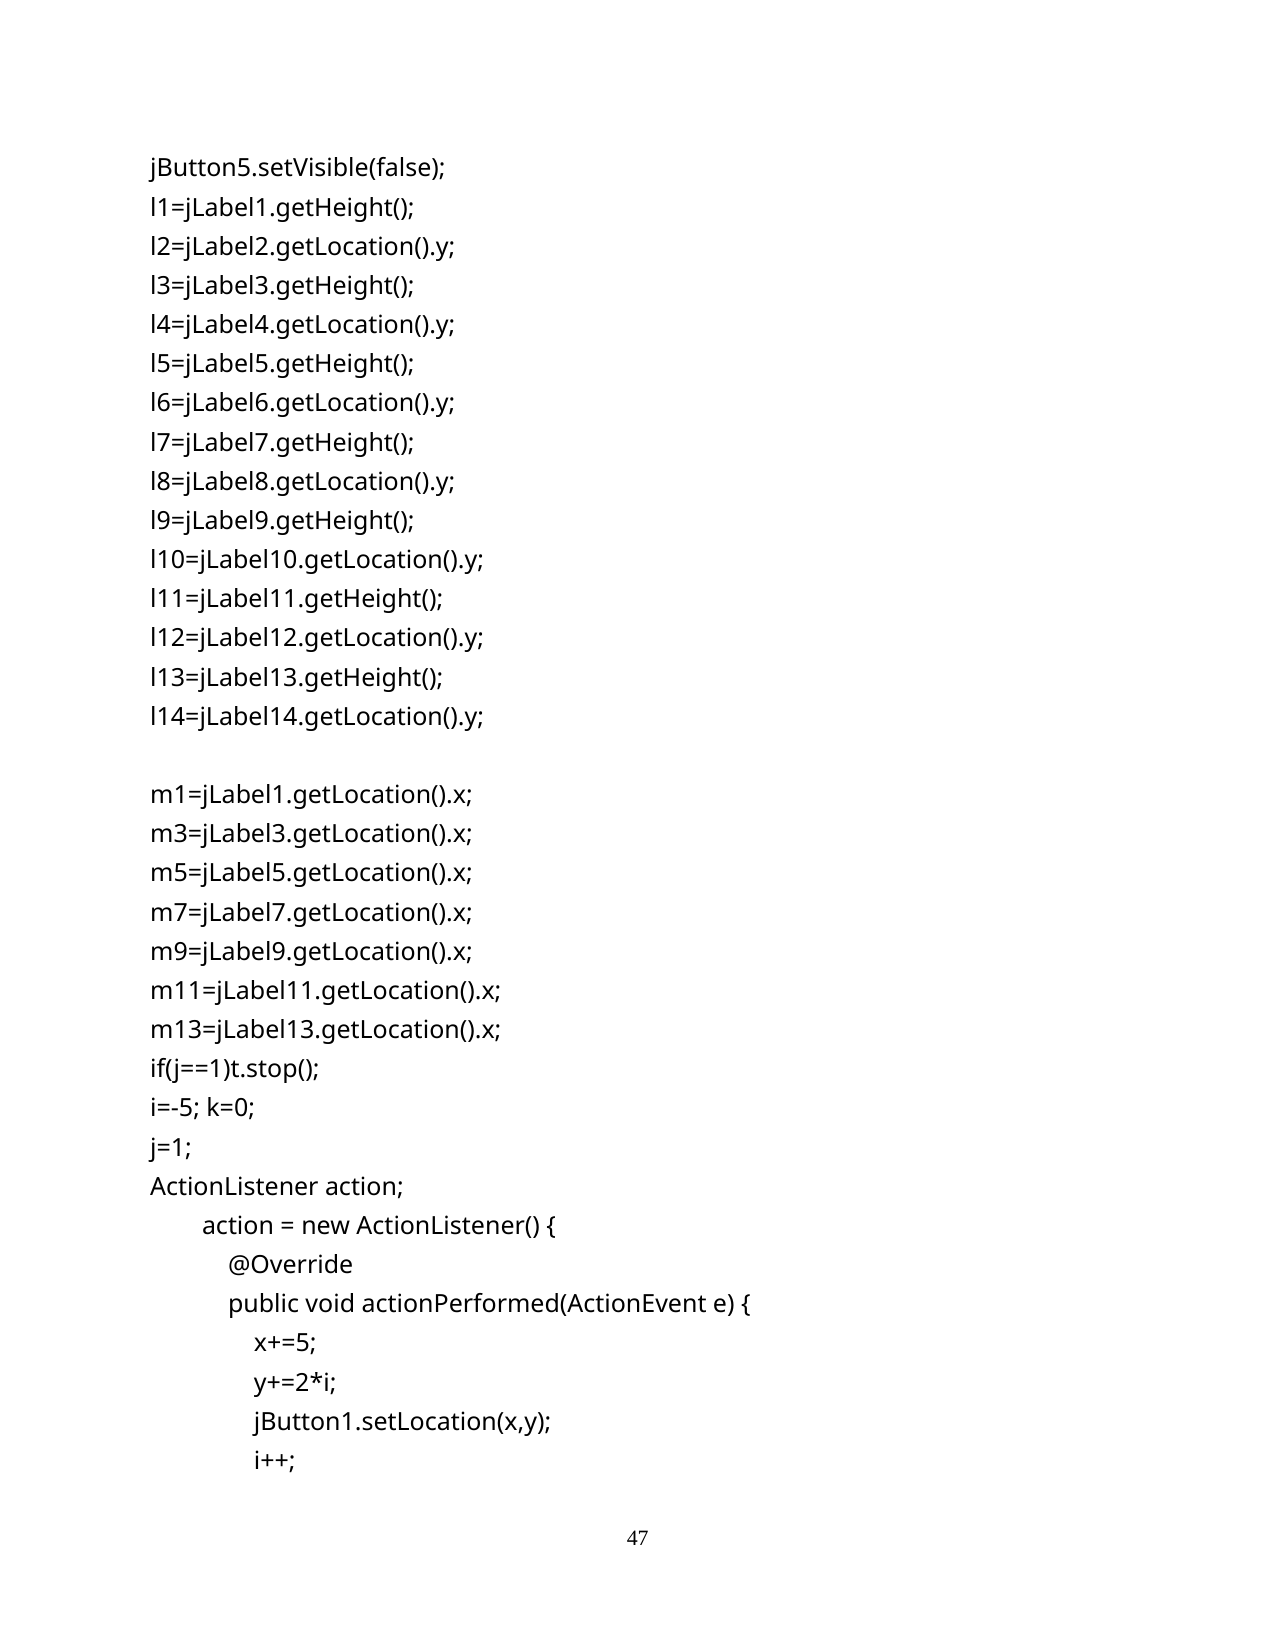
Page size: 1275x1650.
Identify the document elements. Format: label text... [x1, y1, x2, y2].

text l6=jLabel6.getLocation().y; [150, 385, 1125, 419]
text m5=jLabel5.getLocation().x; [150, 855, 1125, 889]
text x+=5; [150, 1325, 1125, 1359]
text l10=jLabel10.getLocation().y; [150, 542, 1125, 576]
text m7=jLabel7.getLocation().x; [150, 894, 1125, 928]
text jButton5.setVisible(false); [150, 150, 1125, 184]
text l1=jLabel1.getHeight(); [150, 189, 1125, 223]
text l13=jLabel13.getHeight(); [150, 659, 1125, 693]
text l9=jLabel9.getHeight(); [150, 502, 1125, 537]
text l2=jLabel2.getLocation().y; [150, 228, 1125, 262]
text i++; [150, 1442, 1125, 1477]
text ActionListener action; [150, 1168, 1125, 1202]
text l14=jLabel14.getLocation().y; [150, 698, 1125, 732]
text l7=jLabel7.getHeight(); [150, 424, 1125, 458]
text i=-5; k=0; [150, 1090, 1125, 1124]
text l4=jLabel4.getLocation().y; [150, 307, 1125, 341]
text m13=jLabel13.getLocation().x; [150, 1012, 1125, 1046]
text m9=jLabel9.getLocation().x; [150, 933, 1125, 967]
text m11=jLabel11.getLocation().x; [150, 972, 1125, 1007]
text if(j==1)t.stop(); [150, 1051, 1125, 1085]
text @Override [150, 1247, 1125, 1281]
text jButton1.setLocation(x,y); [150, 1403, 1125, 1437]
text l5=jLabel5.getHeight(); [150, 346, 1125, 380]
text j=1; [150, 1129, 1125, 1163]
text m1=jLabel1.getLocation().x; [150, 777, 1125, 811]
text m3=jLabel3.getLocation().x; [150, 816, 1125, 850]
text l8=jLabel8.getLocation().y; [150, 463, 1125, 497]
text l11=jLabel11.getHeight(); [150, 581, 1125, 615]
text l3=jLabel3.getHeight(); [150, 267, 1125, 302]
text public void actionPerformed(ActionEvent e) { [150, 1286, 1125, 1320]
text y+=2*i; [150, 1364, 1125, 1398]
text action = new ActionListener() { [150, 1207, 1125, 1242]
text l12=jLabel12.getLocation().y; [150, 620, 1125, 654]
